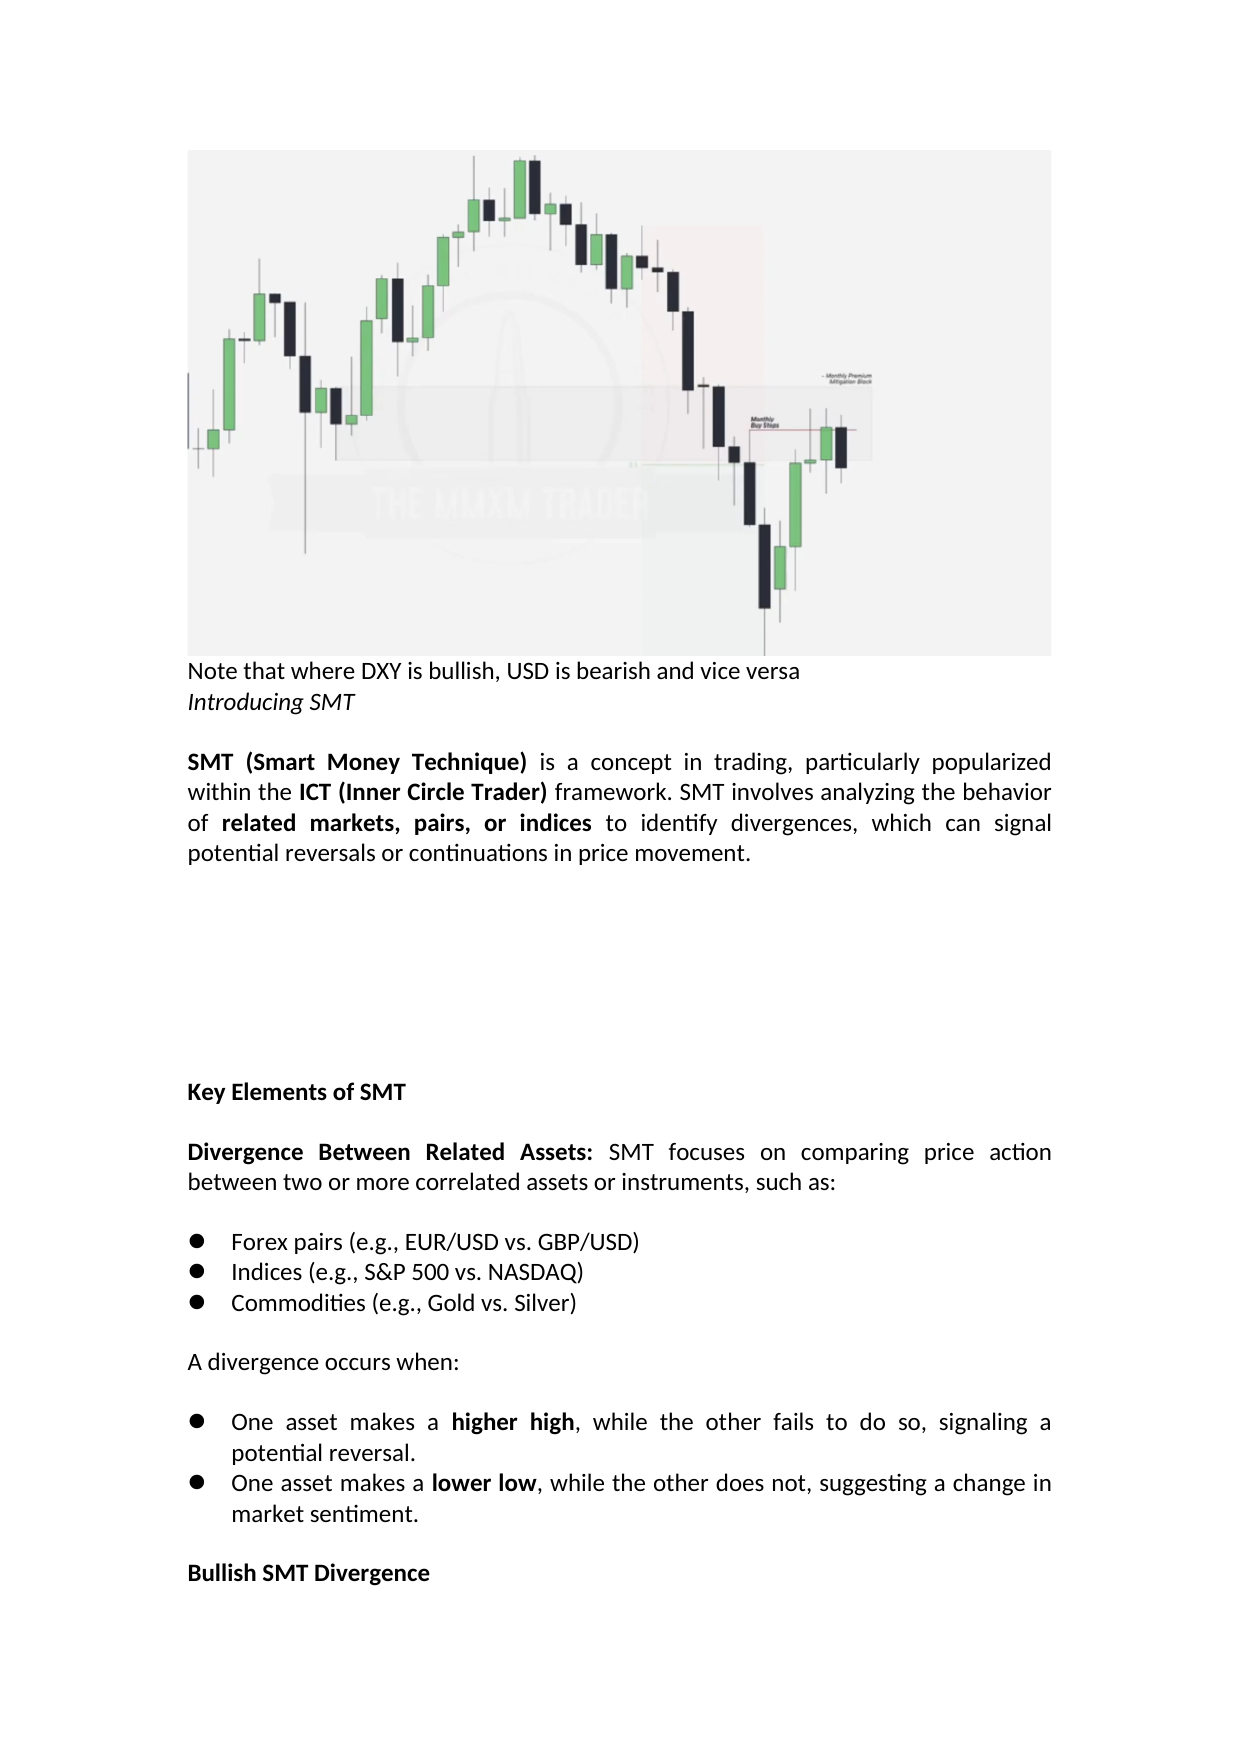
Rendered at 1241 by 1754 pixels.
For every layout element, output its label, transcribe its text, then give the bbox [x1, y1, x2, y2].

text Introducing SMT [187, 1334, 1053, 1365]
text Note that where DXY is bullish, USD is bearish and vice versa [187, 1304, 1053, 1334]
text We draw the mitigation/ breaker block as indicated and its ERL.. buy stops [187, 768, 1053, 798]
text LTP SEASONAL_ERL_IRL_HTF: EXAMPLE THREE [187, 242, 1053, 272]
text Given Monthly chart [187, 272, 1053, 303]
text SMT (Smart Money Technique) is a concept in trading, particularly popularized within the ICT (Inner Circle Trader) framework. SMT involves analyzing the behavior of related markets, pairs, or indices to identify divergences, which can signal potential reversals or continuations in price movement. [187, 1394, 1053, 1516]
picture [187, 302, 1052, 768]
picture [187, 798, 1052, 1304]
